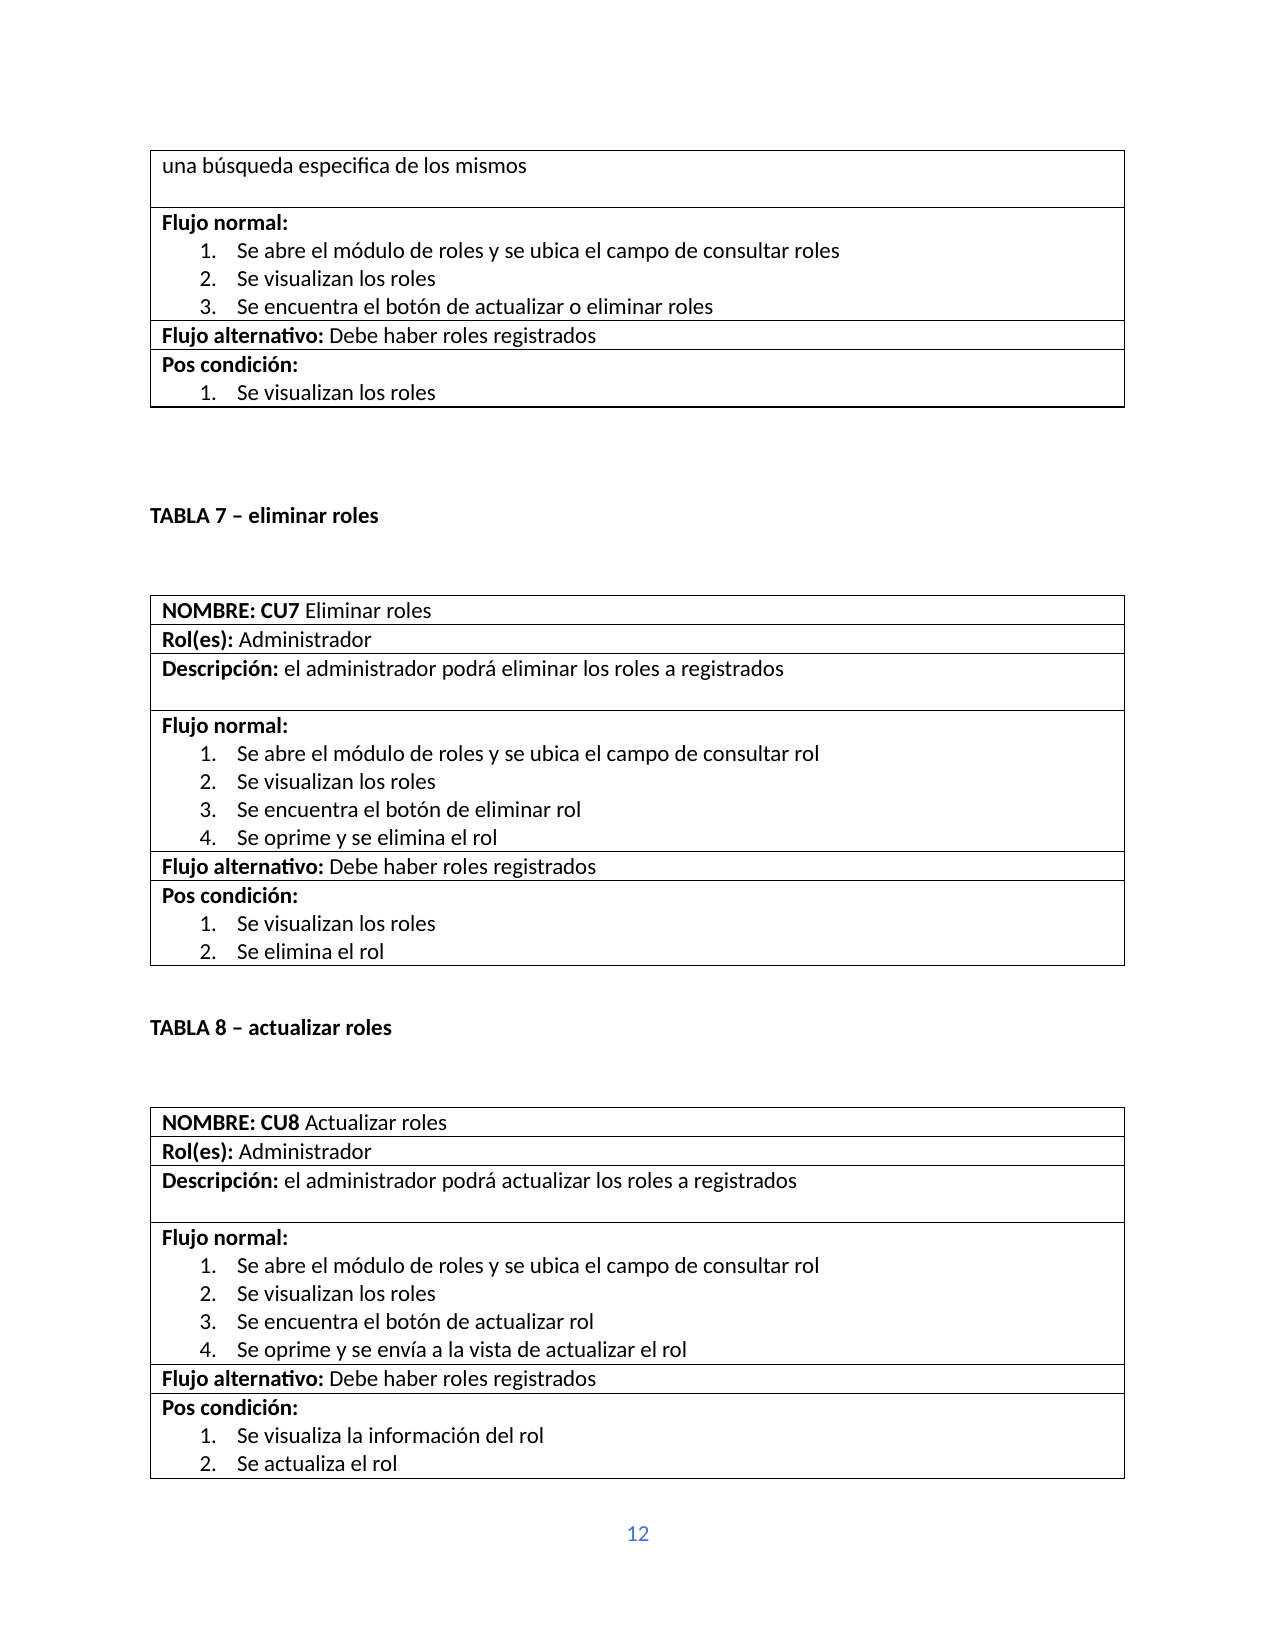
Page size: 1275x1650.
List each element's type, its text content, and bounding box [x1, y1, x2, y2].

table_cell Flujo alternativo: Debe haber roles registrados [151, 852, 1124, 880]
table_cell Pos condición: Se visualiza la información del rol Se actualiza el rol [151, 1394, 1124, 1478]
table_header NOMBRE: CU8 Actualizar roles [151, 1108, 1124, 1136]
table_cell Flujo alternativo: Debe haber roles registrados [151, 1365, 1124, 1392]
table_cell Descripción: el administrador podrá actualizar los roles a registrados [151, 1166, 1124, 1222]
text TABLA 8 – actualizar roles [150, 1013, 1125, 1041]
table_header NOMBRE: CU7 Eliminar roles [151, 596, 1124, 624]
table_cell Rol(es): Administrador [151, 625, 1124, 653]
text TABLA 7 – eliminar roles [150, 501, 1125, 529]
table_cell Rol(es): Administrador [151, 1137, 1124, 1165]
table_cell Flujo normal: Se abre el módulo de roles y se ubica el campo de consultar rol Se visualizan los roles Se encuentra el botón de actualizar rol Se oprime y se envía a la vista de actualizar el rol [151, 1223, 1124, 1363]
table_cell Pos condición: Se visualizan los roles Se elimina el rol [151, 881, 1124, 965]
table_cell Descripción: el administrador podrá eliminar los roles a registrados [151, 654, 1124, 710]
table_cell Flujo alternativo: Debe haber roles registrados [151, 321, 1124, 349]
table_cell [151, 151, 1124, 207]
table_cell Flujo normal: Se abre el módulo de roles y se ubica el campo de consultar roles Se visualizan los roles Se encuentra el botón de actualizar o eliminar roles [151, 208, 1124, 320]
table_cell Flujo normal: Se abre el módulo de roles y se ubica el campo de consultar rol Se visualizan los roles Se encuentra el botón de eliminar rol Se oprime y se elimina el rol [151, 711, 1124, 851]
table_cell Pos condición: Se visualizan los roles [151, 350, 1124, 406]
